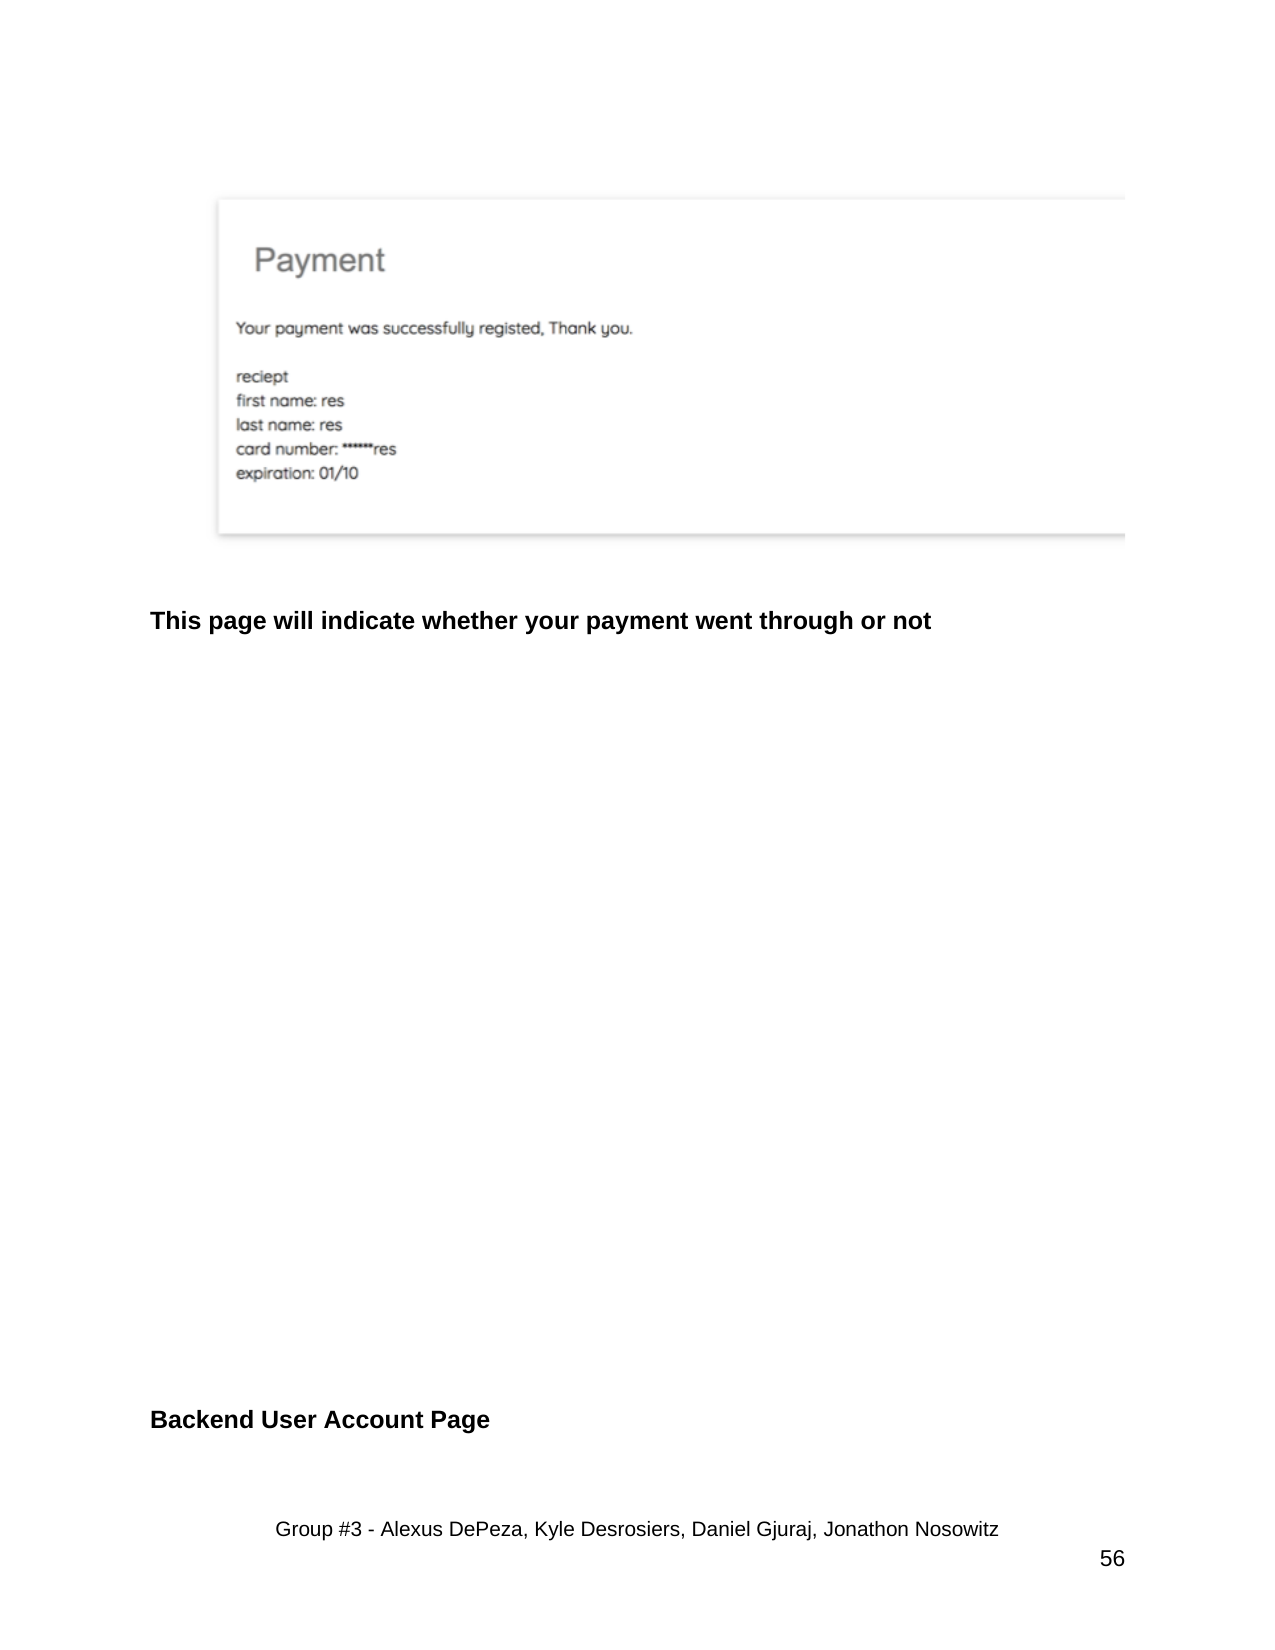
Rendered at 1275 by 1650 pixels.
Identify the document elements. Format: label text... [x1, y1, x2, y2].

text This page will indicate whether your payment went through or not [150, 606, 1125, 635]
text Backend User Account Page [150, 1405, 1125, 1434]
picture [150, 180, 1125, 572]
